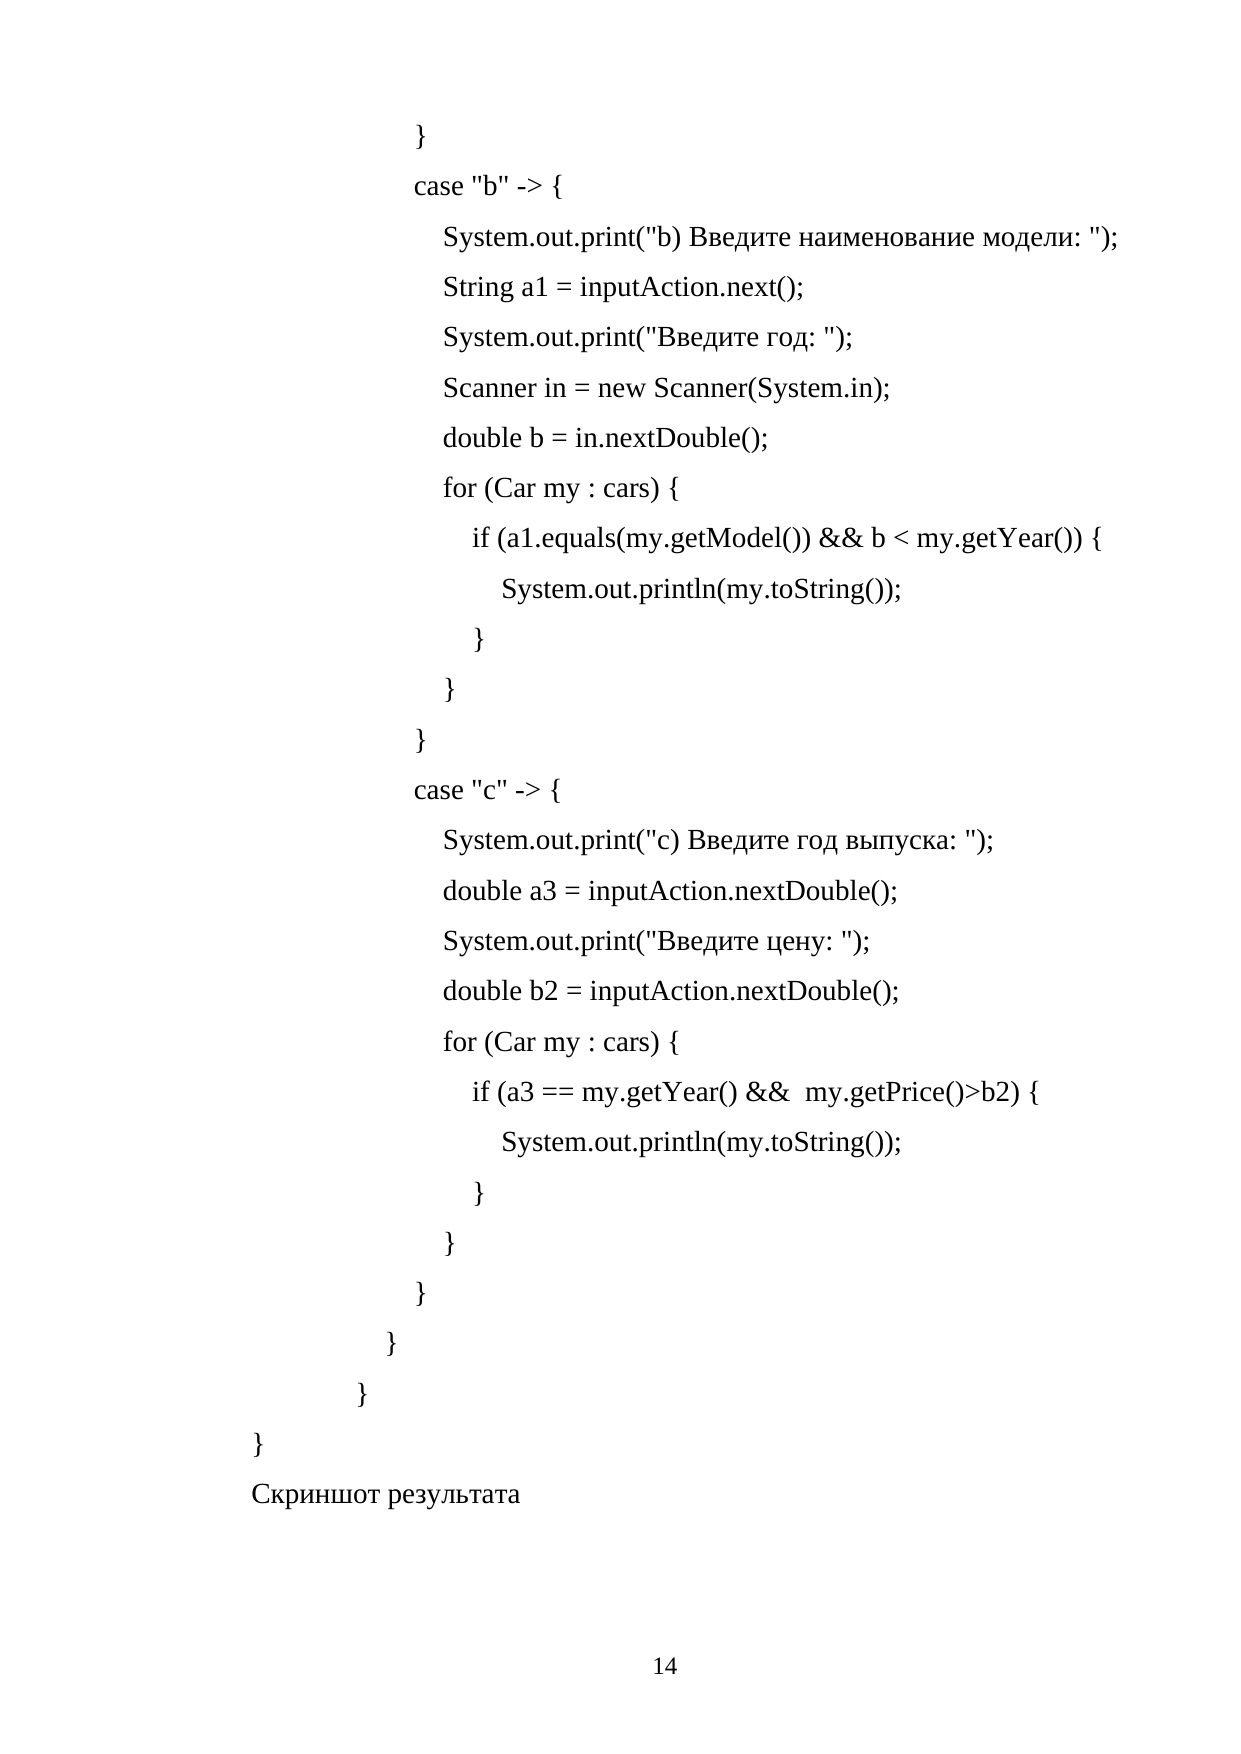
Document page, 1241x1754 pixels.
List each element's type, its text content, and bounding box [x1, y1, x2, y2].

list } [252, 1175, 1152, 1208]
list Скриншот результата [177, 1477, 1152, 1510]
list double a3 = inputAction.nextDouble(); [252, 873, 1152, 906]
list double b = in.nextDouble(); [252, 420, 1152, 453]
list Scanner in = new Scanner(System.in); [252, 370, 1152, 403]
list } [252, 1326, 1152, 1359]
list System.out.print("Введите цену: "); [252, 923, 1152, 957]
list } [252, 1376, 1152, 1409]
list System.out.print("c) Введите год выпуска: "); [252, 822, 1152, 856]
list String a1 = inputAction.next(); [252, 269, 1152, 303]
list if (a1.equals(my.getModel()) && b < my.getYear()) { [252, 521, 1152, 554]
list } [252, 621, 1152, 655]
list } [177, 1426, 1152, 1460]
list case "c" -> { [252, 772, 1152, 806]
list } [252, 1225, 1152, 1258]
list for (Car my : cars) { [252, 1024, 1152, 1057]
list } [252, 118, 1152, 152]
list } [252, 1275, 1152, 1309]
list System.out.println(my.toString()); [252, 571, 1152, 604]
list System.out.print("Введите год: "); [252, 319, 1152, 353]
list if (a3 == my.getYear() && my.getPrice()>b2) { [252, 1074, 1152, 1108]
list System.out.print("b) Введите наименование модели: "); [252, 219, 1152, 252]
list } [252, 672, 1152, 705]
list } [252, 722, 1152, 755]
list case "b" -> { [252, 168, 1152, 202]
list System.out.println(my.toString()); [252, 1124, 1152, 1158]
list double b2 = inputAction.nextDouble(); [252, 973, 1152, 1007]
list for (Car my : cars) { [252, 470, 1152, 504]
